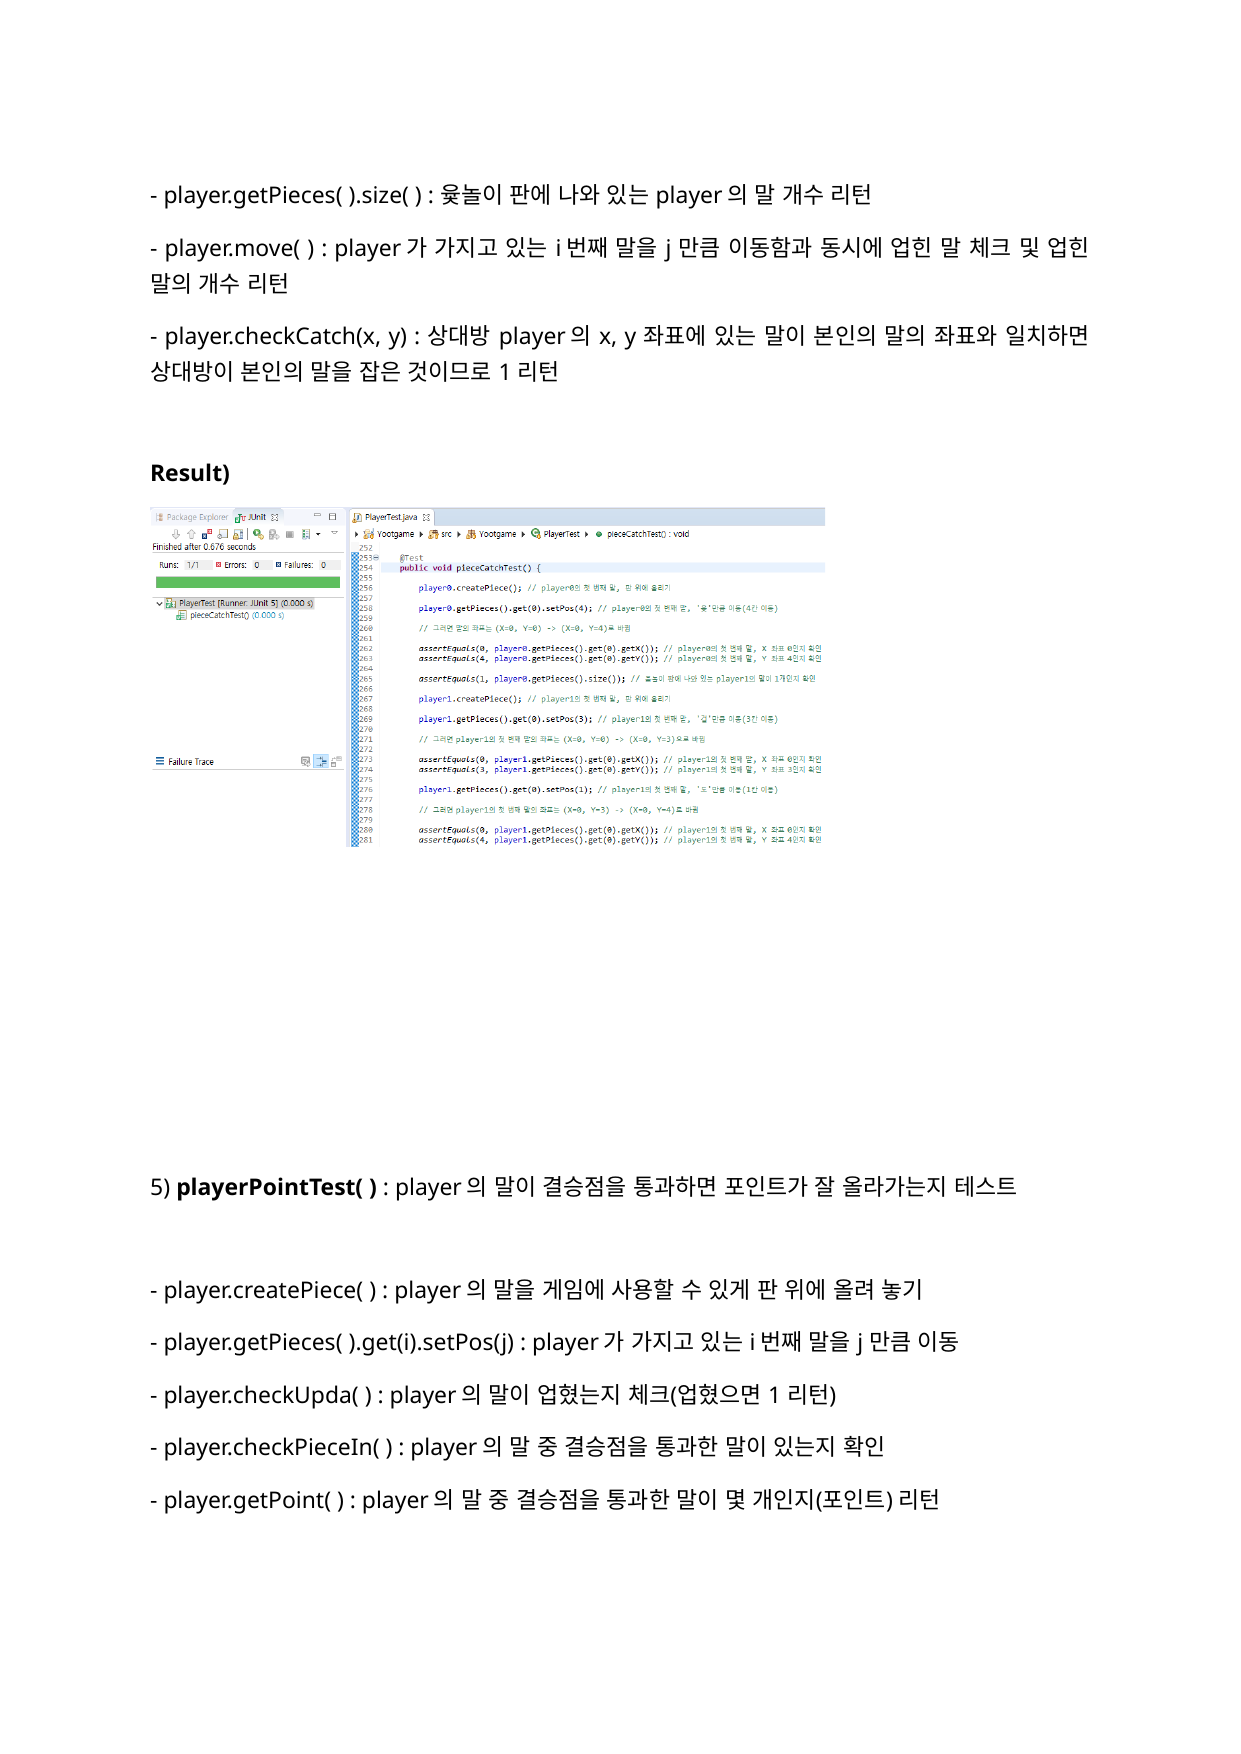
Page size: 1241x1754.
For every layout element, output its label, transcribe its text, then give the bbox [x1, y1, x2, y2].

text - player.getPoint( ) : player의 말 중 결승점을 통과한 말이 몇 개인지(포인트) 리턴 [150, 1482, 1090, 1515]
text - player.getPieces( ).get(i).setPos(j) : player가 가지고 있는 i번째 말을 j 만큼 이동 [150, 1324, 1090, 1357]
text - player.getPieces( ).size( ) : 윷놀이 판에 나와 있는 player의 말 개수 리턴 [150, 177, 1090, 211]
text - player.createPiece( ) : player의 말을 게임에 사용할 수 있게 판 위에 올려 놓기 [150, 1271, 1090, 1305]
text - player.checkPieceIn( ) : player의 말 중 결승점을 통과한 말이 있는지 확인 [150, 1429, 1090, 1463]
picture [150, 507, 826, 847]
text - player.checkCatch(x, y) : 상대방 player의 x, y 좌표에 있는 말이 본인의 말의 좌표와 일치하면 상대방이 본인의 말을 잡은 것이므로 1 리턴 [150, 318, 1090, 387]
text Result) [150, 457, 1090, 488]
text 5) playerPointTest( ) : player의 말이 결승점을 통과하면 포인트가 잘 올라가는지 테스트 [150, 1168, 1090, 1202]
text - player.checkUpda( ) : player의 말이 업혔는지 체크(업혔으면 1 리턴) [150, 1377, 1090, 1410]
text - player.move( ) : player가 가지고 있는 i번째 말을 j 만큼 이동함과 동시에 업힌 말 체크 및 업힌 말의 개수 리턴 [150, 230, 1090, 299]
